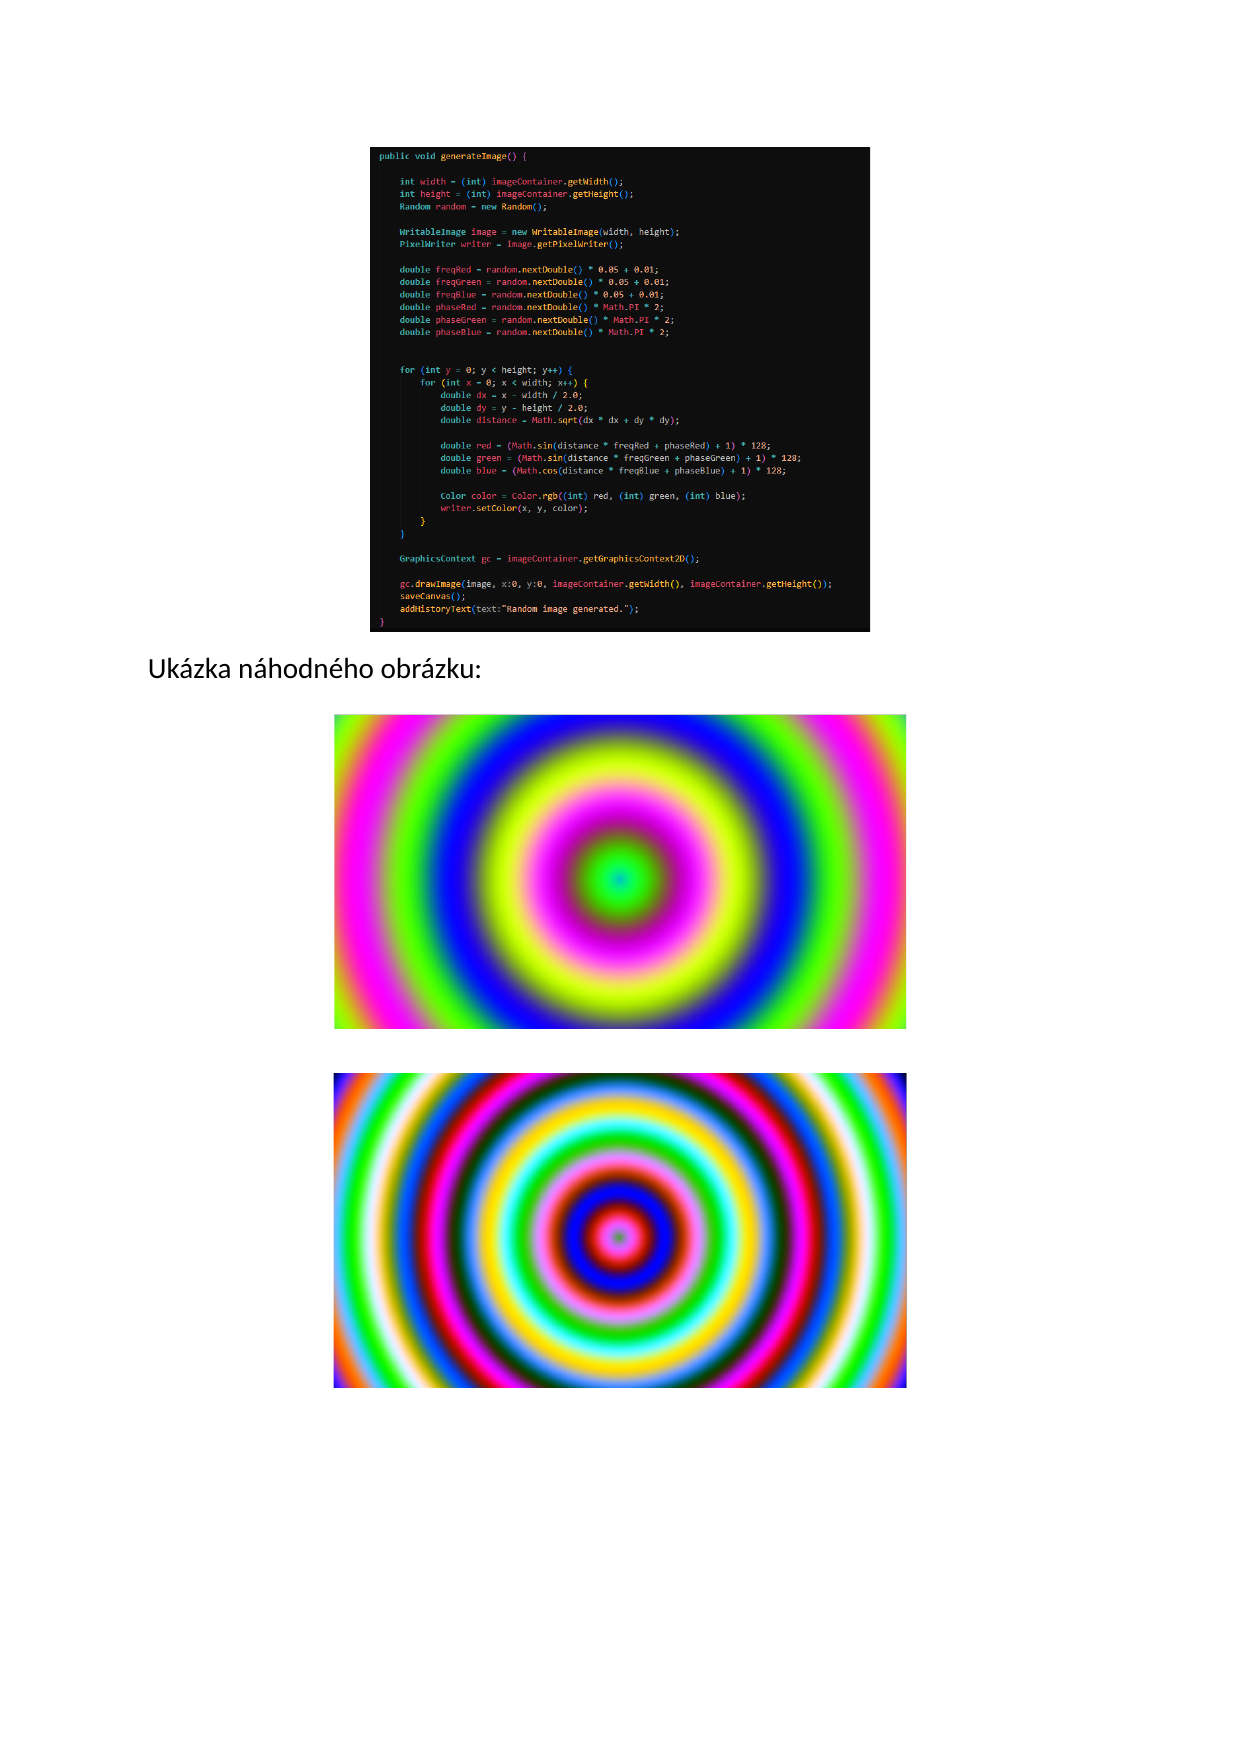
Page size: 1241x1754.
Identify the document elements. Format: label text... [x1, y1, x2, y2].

picture [433, 714, 807, 1029]
picture [465, 1083, 773, 1388]
picture [716, 714, 907, 1029]
picture [370, 147, 871, 632]
text Ukázka náhodného obrázku: [148, 650, 1093, 686]
picture [333, 1073, 907, 1388]
picture [334, 714, 524, 1029]
